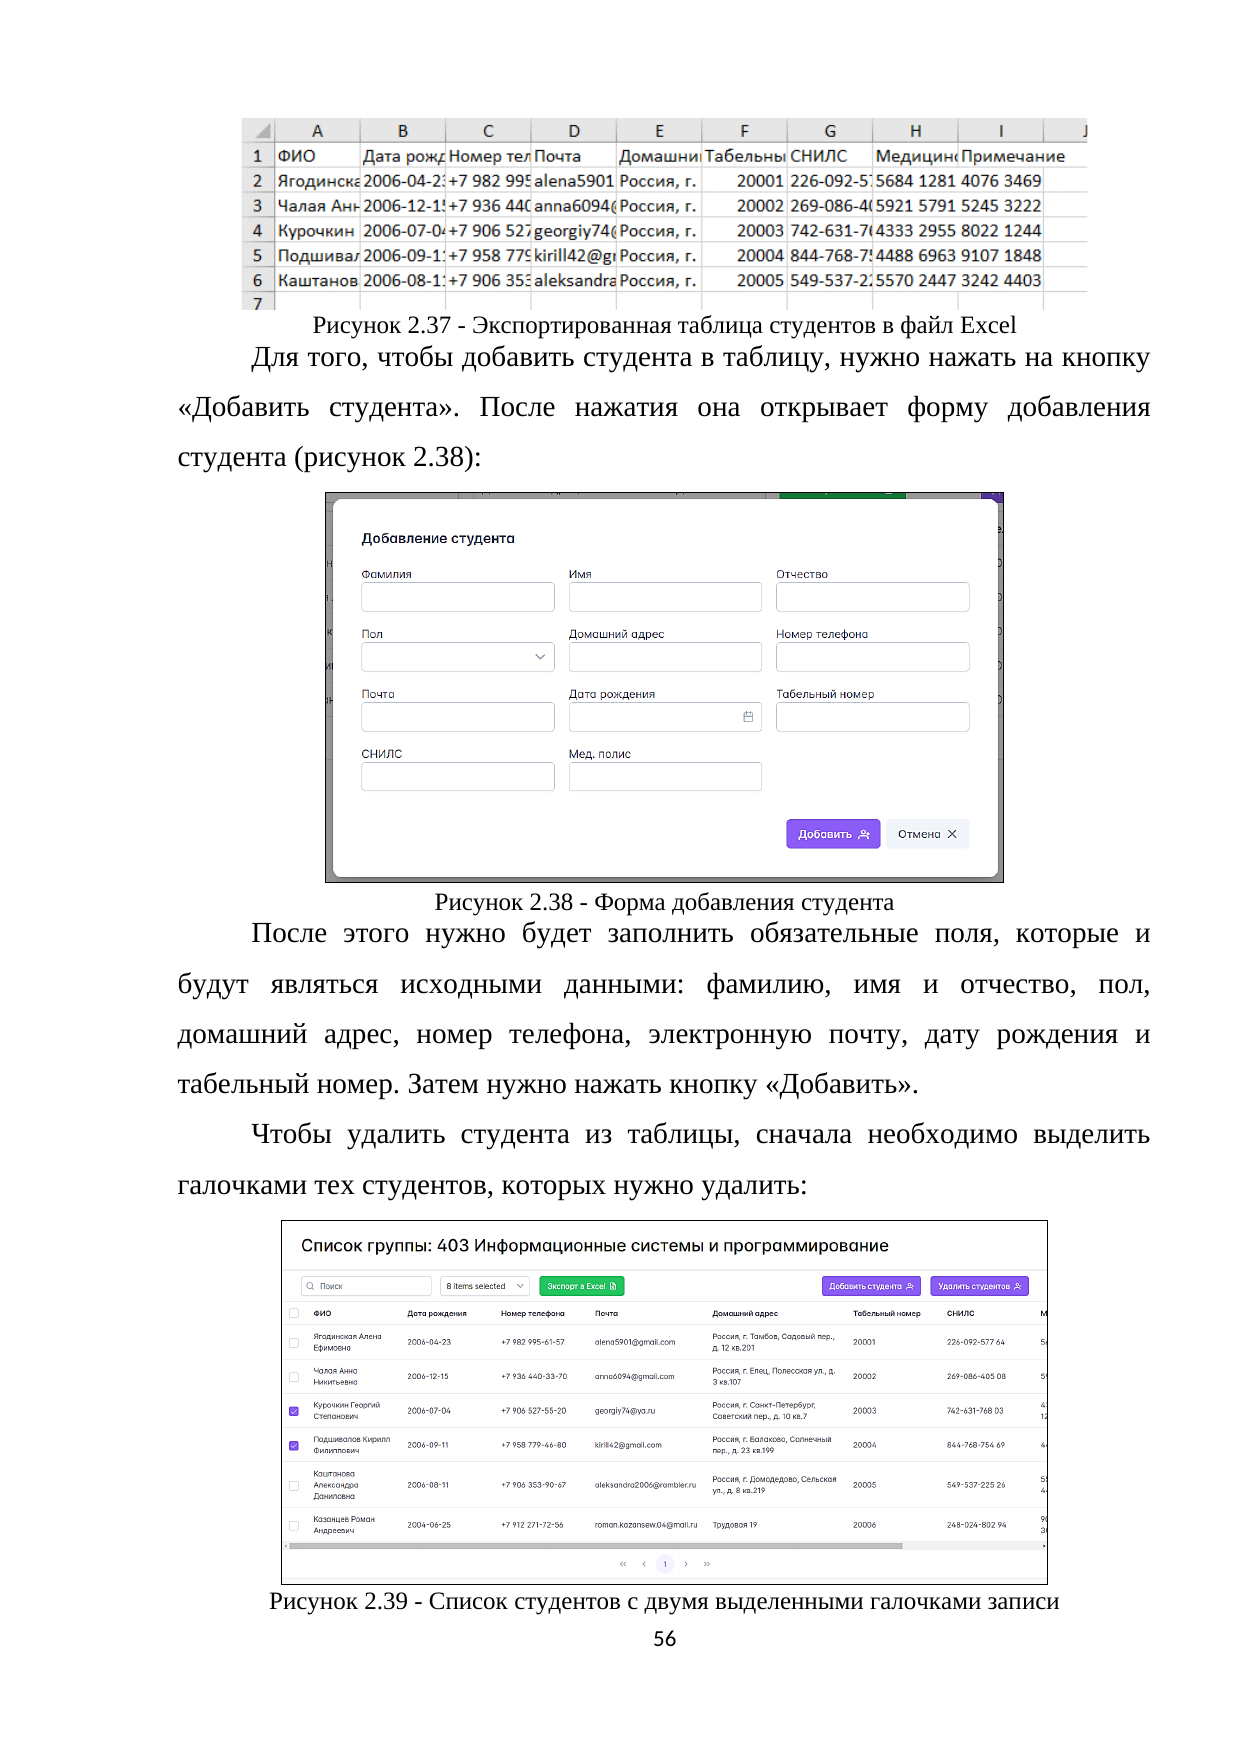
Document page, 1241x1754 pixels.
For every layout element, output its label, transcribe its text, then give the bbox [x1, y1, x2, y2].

text Рисунок 2.38 - Форма добавления студента [177, 887, 1152, 915]
picture [326, 493, 1003, 882]
picture [282, 1221, 1047, 1584]
text Рисунок 2.37 - Экспортированная таблица студентов в файл Excel [177, 310, 1152, 339]
picture [241, 118, 1088, 310]
text Рисунок 2.39 - Список студентов с двумя выделенными галочками записи [177, 1586, 1152, 1615]
text Чтобы удалить студента из таблицы, сначала необходимо выделить галочками тех студентов, которых нужно удалить: [177, 1117, 1152, 1201]
text После этого нужно будет заполнить обязательные поля, которые и будут являться исходными данными: фамилию, имя и отчество, пол, домашний адрес, номер телефона, электронную почту, дату рождения и табельный номер. Затем нужно нажать кнопку «Добавить». [177, 915, 1152, 1100]
text Для того, чтобы добавить студента в таблицу, нужно нажать на кнопку «Добавить студента». После нажатия она открывает форму добавления студента (рисунок 2.38): [177, 339, 1152, 473]
